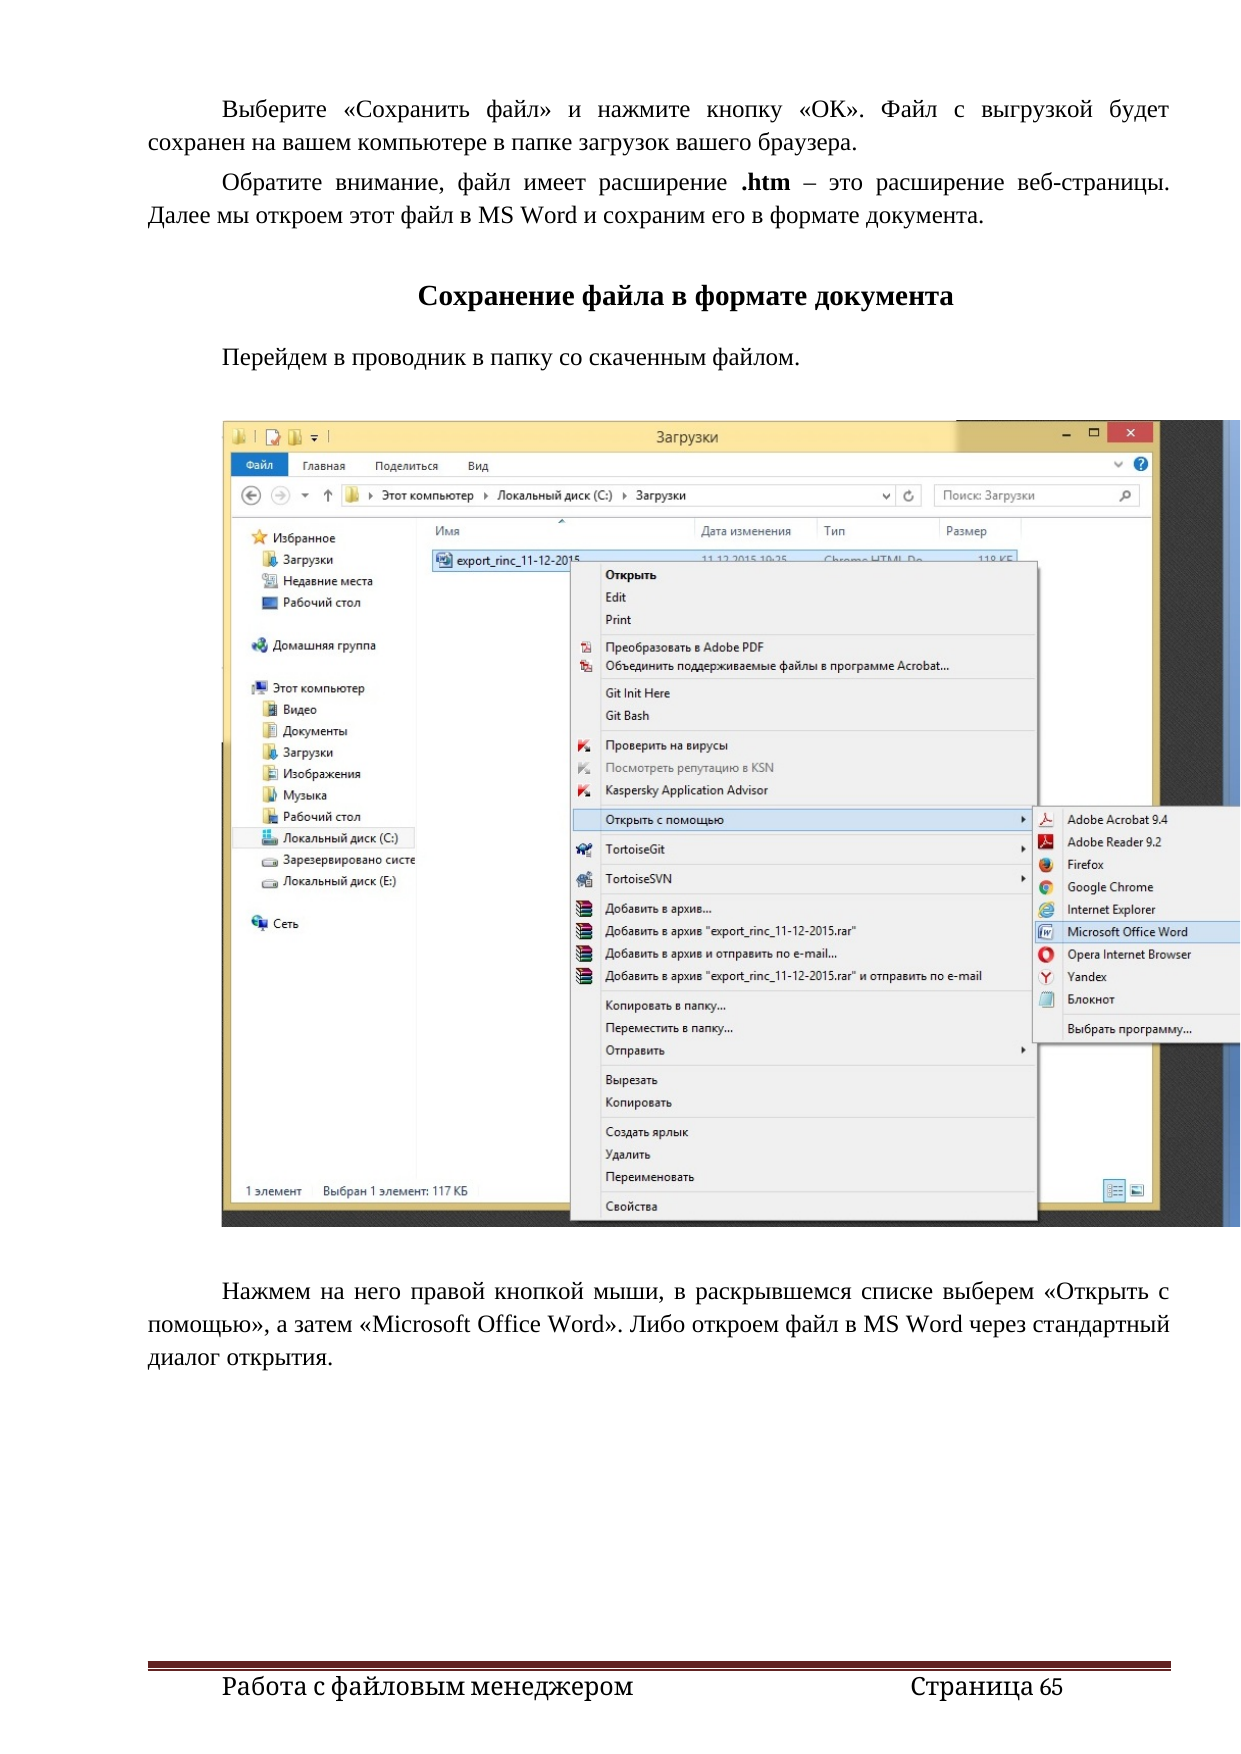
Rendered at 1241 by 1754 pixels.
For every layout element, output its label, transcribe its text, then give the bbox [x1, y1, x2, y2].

text Перейдем в проводник в папку со скаченным файлом. [148, 342, 1171, 371]
picture [221, 420, 1241, 1227]
text Выберите «Сохранить файл» и нажмите кнопку «ОК». Файл с выгрузкой будет сохранен на вашем компьютере в папке загрузок вашего браузера. [148, 94, 1171, 156]
text Нажмем на него правой кнопкой мыши, в раскрывшемся списке выберем «Открыть с помощью», а затем «Microsoft Office Word». Либо откроем файл в MS Word через стандартный диалог открытия. [148, 1276, 1171, 1371]
text Обратите внимание, файл имеет расширение .htm – это расширение веб-страницы. Далее мы откроем этот файл в MS Word и сохраним его в формате документа. [148, 167, 1171, 228]
text Сохранение файла в формате документа [201, 278, 1171, 312]
